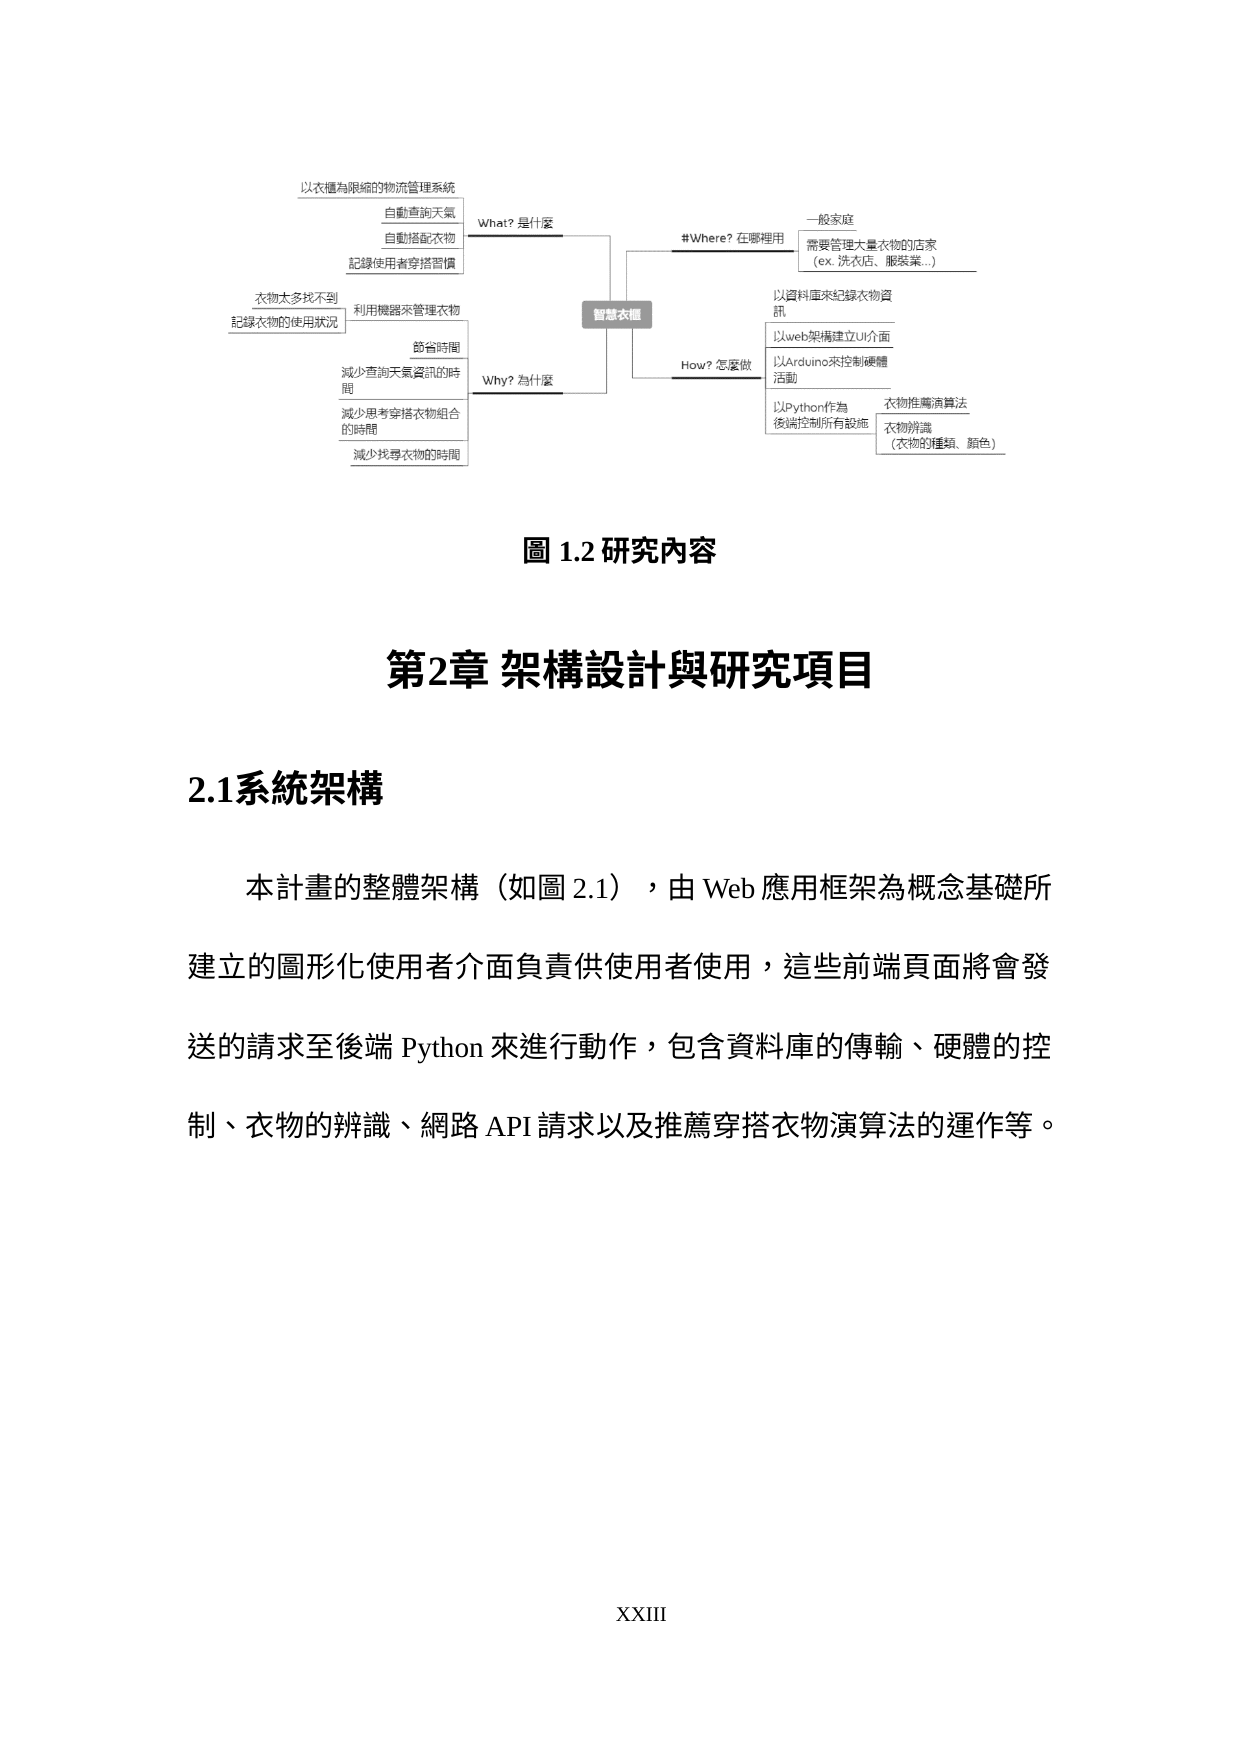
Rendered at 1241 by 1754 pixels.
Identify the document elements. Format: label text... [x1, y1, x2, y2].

text 本計畫的整體架構（如圖2.1），由Web應用框架為概念基礎所建立的圖形化使用者介面負責供使用者使用，這些前端頁面將會發送的請求至後端Python來進行動作，包含資料庫的傳輸、硬體的控制、衣物的辨識、網路API請求以及推薦穿搭衣物演算法的運作等。 [187, 846, 1053, 1163]
subtitle 架構設計與研究項目 [187, 628, 1053, 707]
subtitle 系統架構 [187, 747, 1053, 826]
picture [210, 151, 1031, 494]
text 圖 1.2研究內容 [187, 509, 1053, 588]
